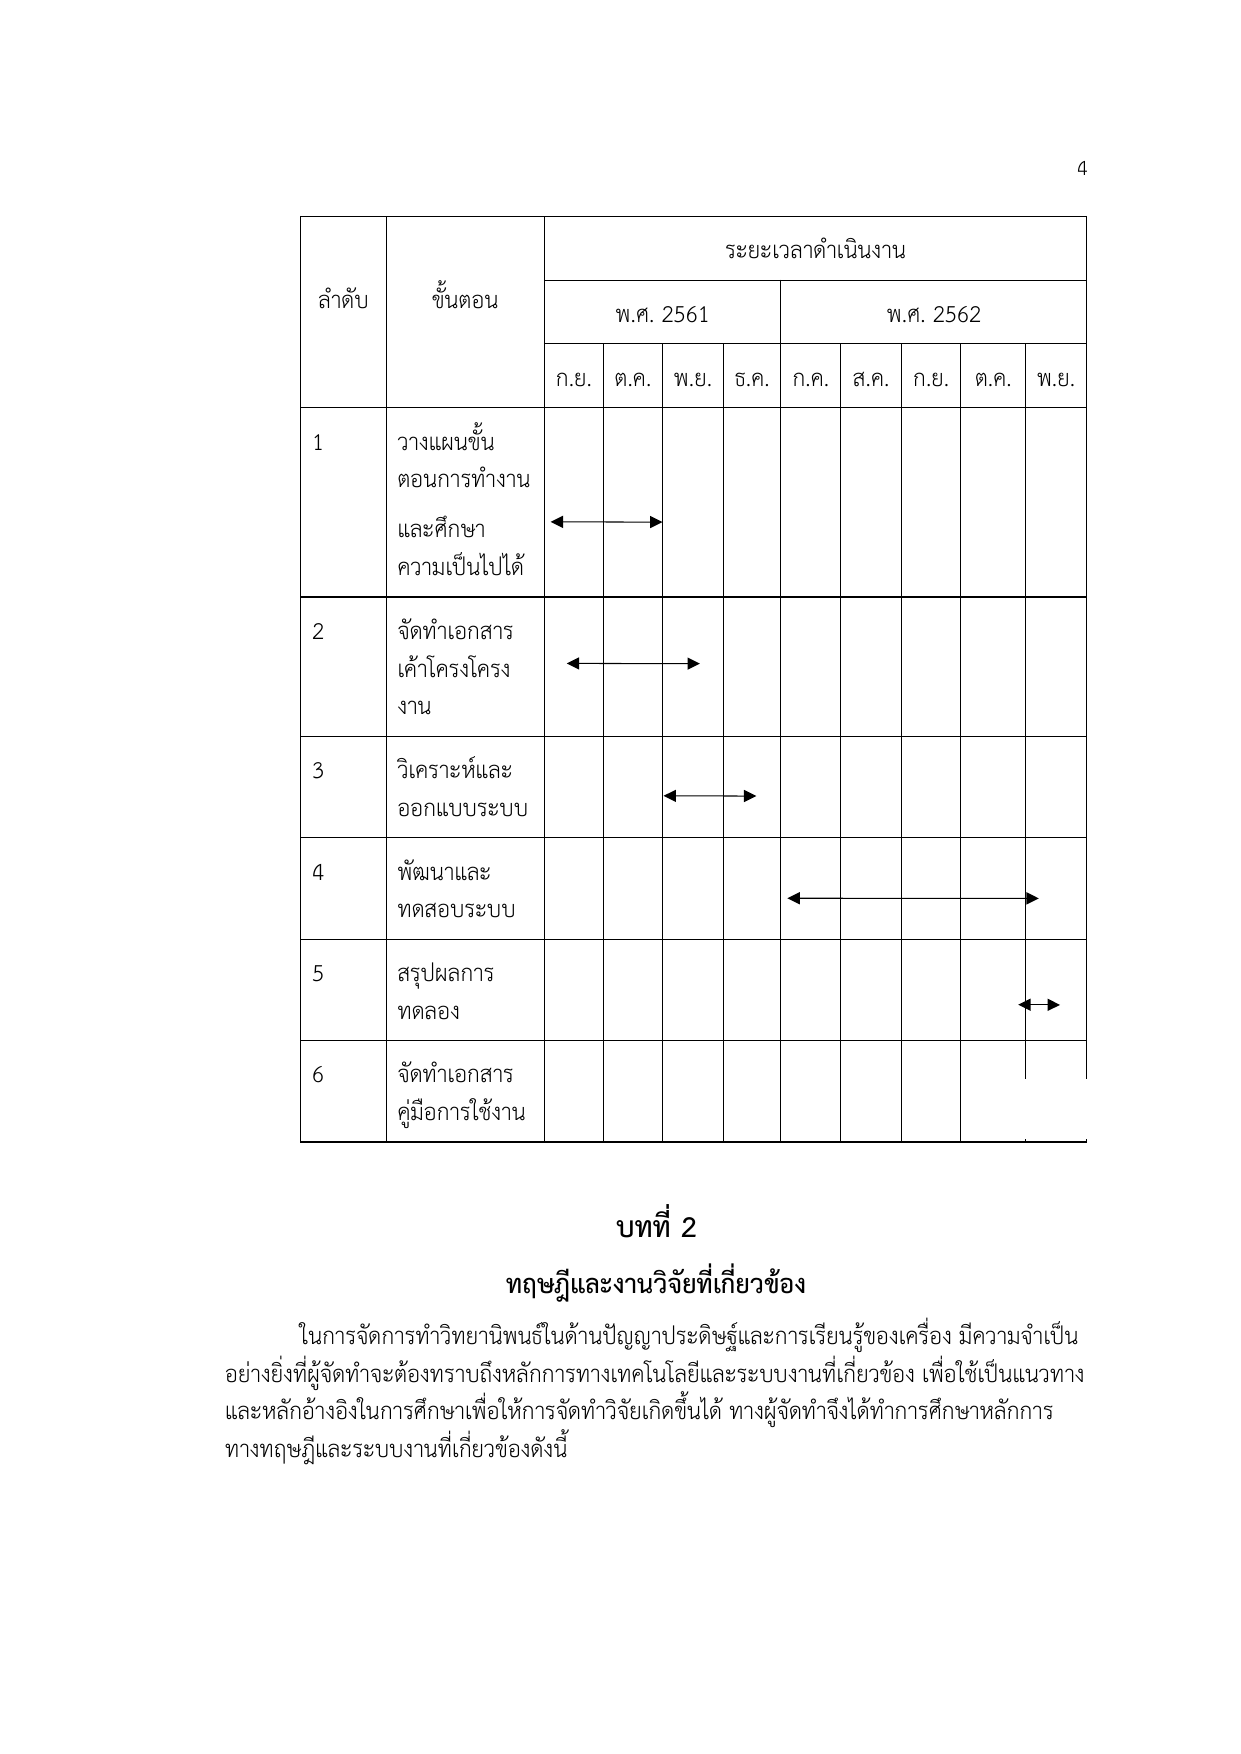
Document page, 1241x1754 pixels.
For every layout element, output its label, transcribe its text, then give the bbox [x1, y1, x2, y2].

table_cell [1026, 737, 1086, 837]
table_cell ก.ย. [902, 344, 960, 407]
text ทฤษฎีและงานวิจัยที่เกี่ยวข้อง [225, 1260, 1087, 1302]
table_cell [663, 838, 723, 938]
subtitle บทที่ 2 [225, 1200, 1087, 1247]
table_cell [781, 940, 840, 1040]
table_cell [724, 1041, 780, 1141]
table_cell [604, 838, 662, 938]
table_cell [841, 737, 901, 837]
table_cell พ.ย. [1026, 344, 1086, 407]
table_cell [841, 1041, 901, 1141]
table_cell [841, 598, 901, 736]
table_cell [841, 940, 901, 1040]
table_cell [961, 838, 1025, 897]
table_cell [1026, 598, 1086, 736]
table_cell [1026, 838, 1086, 938]
table_cell [604, 598, 662, 663]
table_cell [1026, 408, 1086, 596]
table_cell [604, 940, 662, 1040]
table_cell [724, 838, 780, 938]
table_cell [604, 523, 662, 596]
table_cell จัดทำเอกสารคู่มือการใช้งาน [387, 1041, 544, 1141]
table_cell [902, 899, 960, 938]
table_header ระยะเวลาดำเนินงาน [545, 217, 1086, 279]
table_cell 4 [301, 838, 386, 938]
table_cell 6 [301, 1041, 386, 1141]
table_cell [724, 737, 780, 837]
table_cell [781, 1041, 840, 1141]
table_cell [781, 598, 840, 736]
table_cell [545, 940, 603, 1040]
table_cell [902, 737, 960, 837]
table_cell ส.ค. [841, 344, 901, 407]
table_cell [1026, 1041, 1086, 1079]
table_cell [902, 838, 960, 897]
table_cell [724, 940, 780, 1040]
table_cell [902, 408, 960, 596]
table_header ลำดับ [301, 217, 386, 407]
table_cell [781, 737, 840, 837]
text ในการจัดการทำวิทยานิพนธ์ในด้านปัญญาประดิษฐ์และการเรียนรู้ของเครื่อง มีความจำเป็นอย่างยิ่งที่ผู้จัดทำจะต้องทราบถึงหลักการทางเทคโนโลยีและระบบงานที่เกี่ยวข้อง เพื่อใช้เป็นแนวทางและหลักอ้างอิงในการศึกษาเพื่อให้การจัดทำวิจัยเกิดขึ้นได้ ทางผู้จัดทำจึงได้ทำการศึกษาหลักการทางทฤษฎีและระบบงานที่เกี่ยวข้องดังนี้ [225, 1315, 1087, 1466]
table_cell [663, 408, 723, 596]
table_cell [604, 1041, 662, 1141]
table_cell [545, 838, 603, 938]
table_cell [902, 598, 960, 736]
table_cell [663, 797, 723, 837]
table_cell [841, 408, 901, 596]
table_header ขั้นตอน [387, 217, 544, 407]
table_cell [724, 408, 780, 596]
table_cell ต.ค. [604, 344, 662, 407]
table_cell ก.ค. [781, 344, 840, 407]
table_cell วางแผนขั้นตอนการทำงาน และศึกษาความเป็นไปได้ [387, 408, 544, 596]
table_cell [961, 598, 1025, 736]
table_cell [781, 408, 840, 596]
table_cell [961, 408, 1025, 596]
table_cell [604, 408, 662, 521]
table_cell [545, 737, 603, 837]
table_cell พ.ศ. 2562 [781, 281, 1086, 343]
table_cell [1026, 940, 1086, 1040]
table_cell [781, 838, 840, 938]
table_cell [663, 737, 723, 795]
table_cell [545, 1041, 603, 1141]
table_cell [663, 1041, 723, 1141]
table_cell [663, 598, 723, 736]
table_cell พ.ย. [663, 344, 723, 407]
table_cell 3 [301, 737, 386, 837]
table_cell ธ.ค. [724, 344, 780, 407]
table_cell ก.ย. [545, 344, 603, 407]
table_cell [841, 899, 901, 938]
table_cell สรุปผลการทดลอง [387, 940, 544, 1040]
table_cell [841, 838, 901, 897]
table_cell [902, 1041, 960, 1141]
table_cell [604, 737, 662, 837]
table_cell พ.ศ. 2561 [545, 281, 780, 343]
table_cell 2 [301, 598, 386, 736]
table_cell 5 [301, 940, 386, 1040]
table_cell [545, 408, 603, 596]
table_cell [663, 940, 723, 1040]
table_cell 1 [301, 408, 386, 596]
table_cell [961, 1041, 1025, 1141]
table_cell ต.ค. [961, 344, 1025, 407]
table_cell [545, 598, 603, 736]
table_cell [902, 940, 960, 1040]
table_cell จัดทำเอกสารเค้าโครงโครงงาน [387, 598, 544, 736]
table_cell [961, 899, 1025, 938]
table_cell [724, 598, 780, 736]
table_cell วิเคราะห์และออกแบบระบบ [387, 737, 544, 837]
table_cell [961, 940, 1025, 1040]
table_cell พัฒนาและทดสอบระบบ [387, 838, 544, 938]
table_cell [604, 665, 662, 736]
table_cell [961, 737, 1025, 837]
